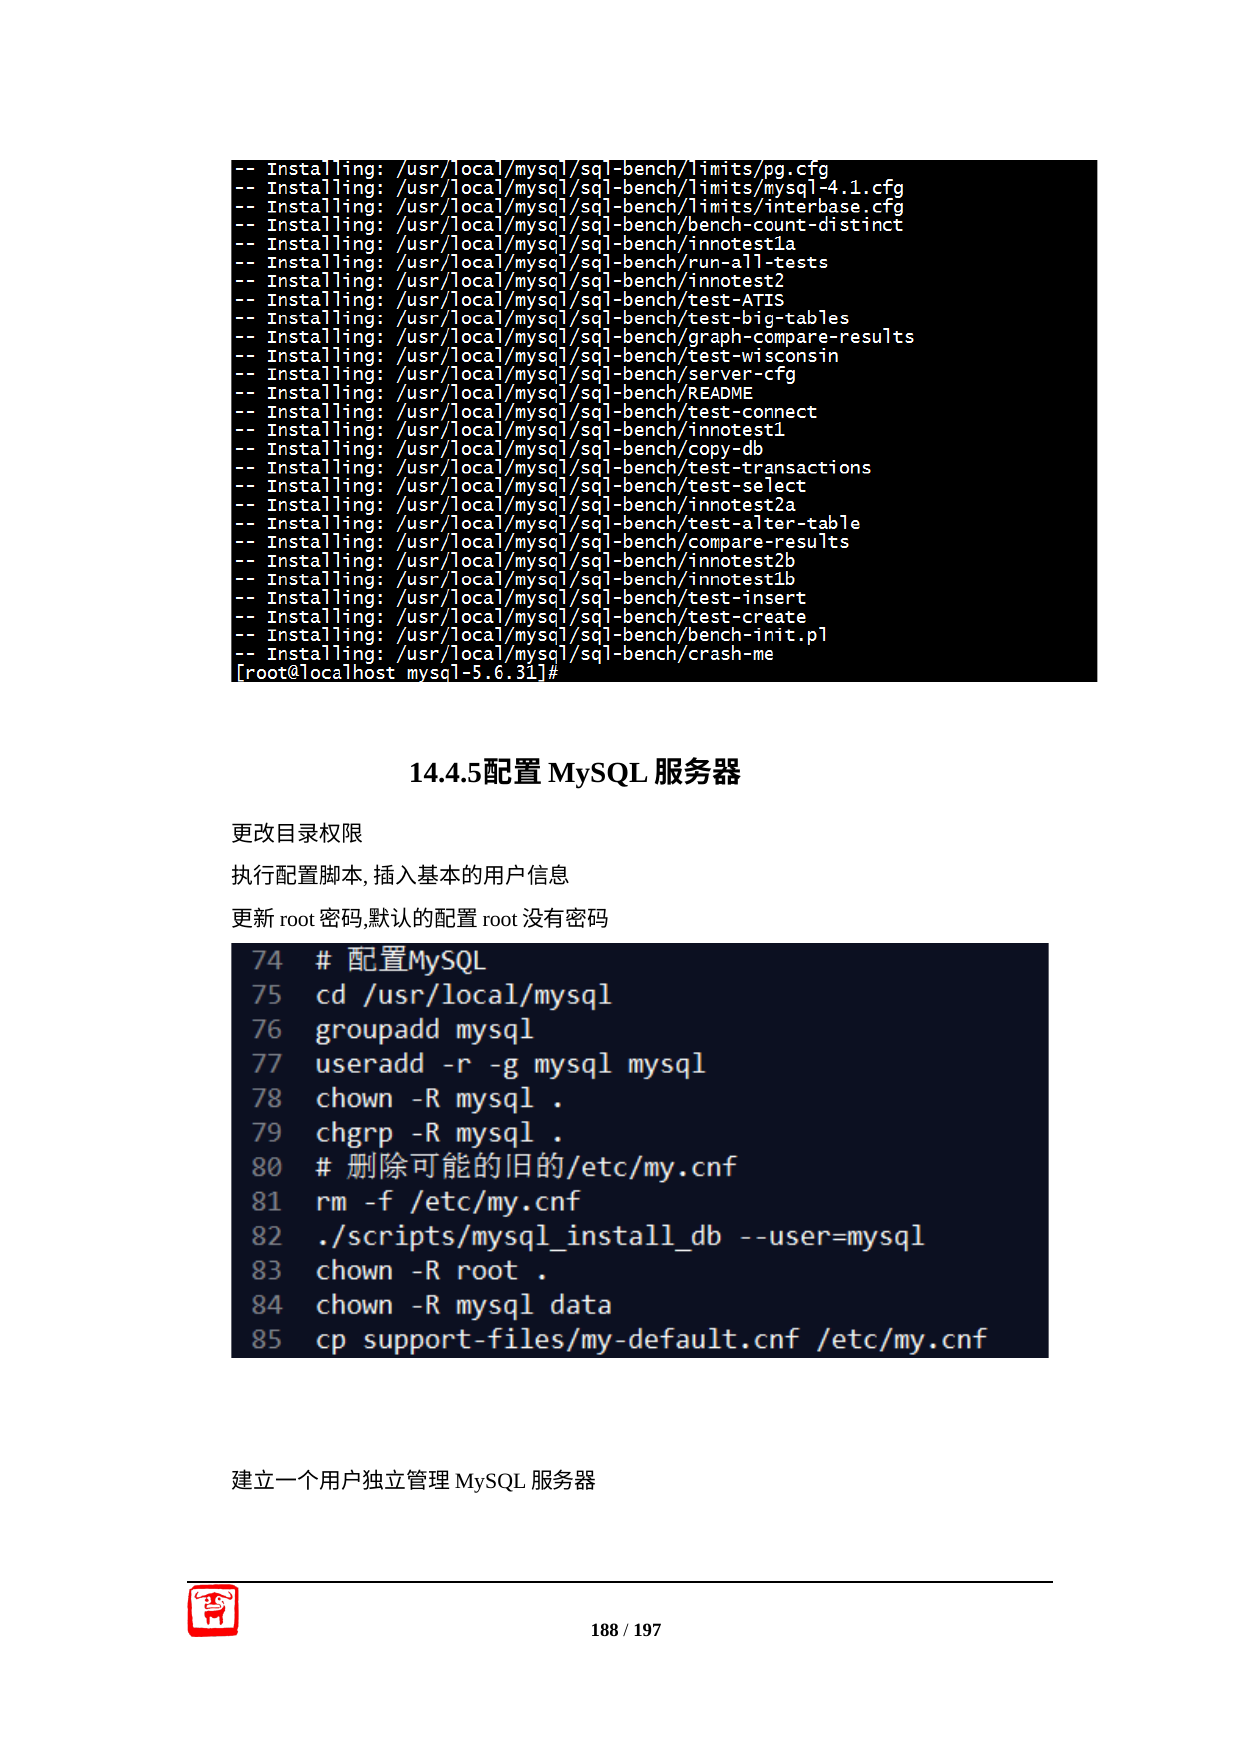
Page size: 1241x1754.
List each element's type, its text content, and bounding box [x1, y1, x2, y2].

picture [231, 943, 1049, 1358]
text 更改目录权限 [187, 815, 1053, 848]
picture [187, 1584, 239, 1637]
picture [231, 160, 1098, 682]
text 更新root密码,默认的配置root没有密码 [187, 901, 1053, 933]
text 执行配置脚本, 插入基本的用户信息 [187, 858, 1053, 891]
text 建立一个用户独立管理MySQL服务器 [187, 1463, 1053, 1495]
subtitle 配置MySQL服务器 [409, 738, 1053, 803]
